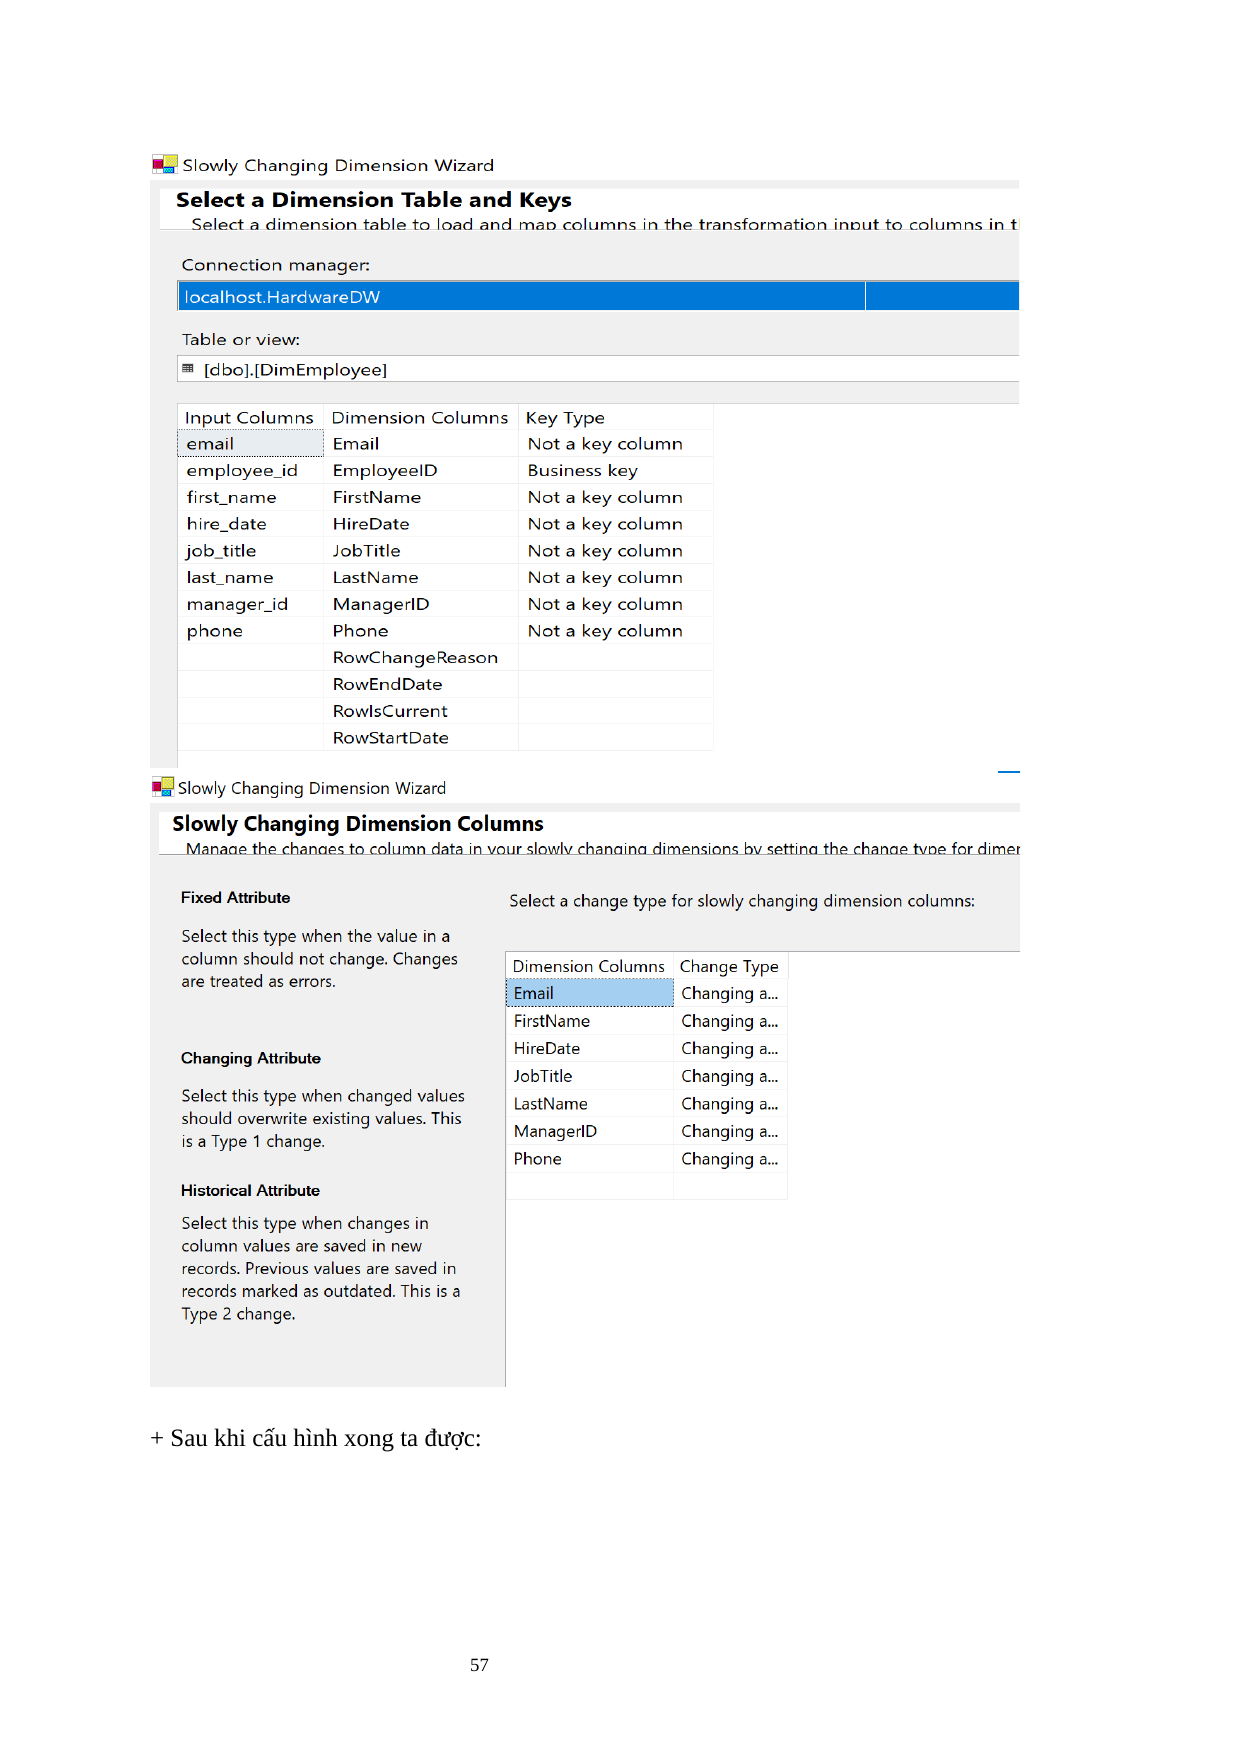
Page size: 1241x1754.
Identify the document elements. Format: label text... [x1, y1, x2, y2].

picture [150, 771, 1021, 1387]
text + Sau khi cấu hình xong ta được: [150, 1423, 1090, 1451]
picture [150, 150, 1020, 768]
